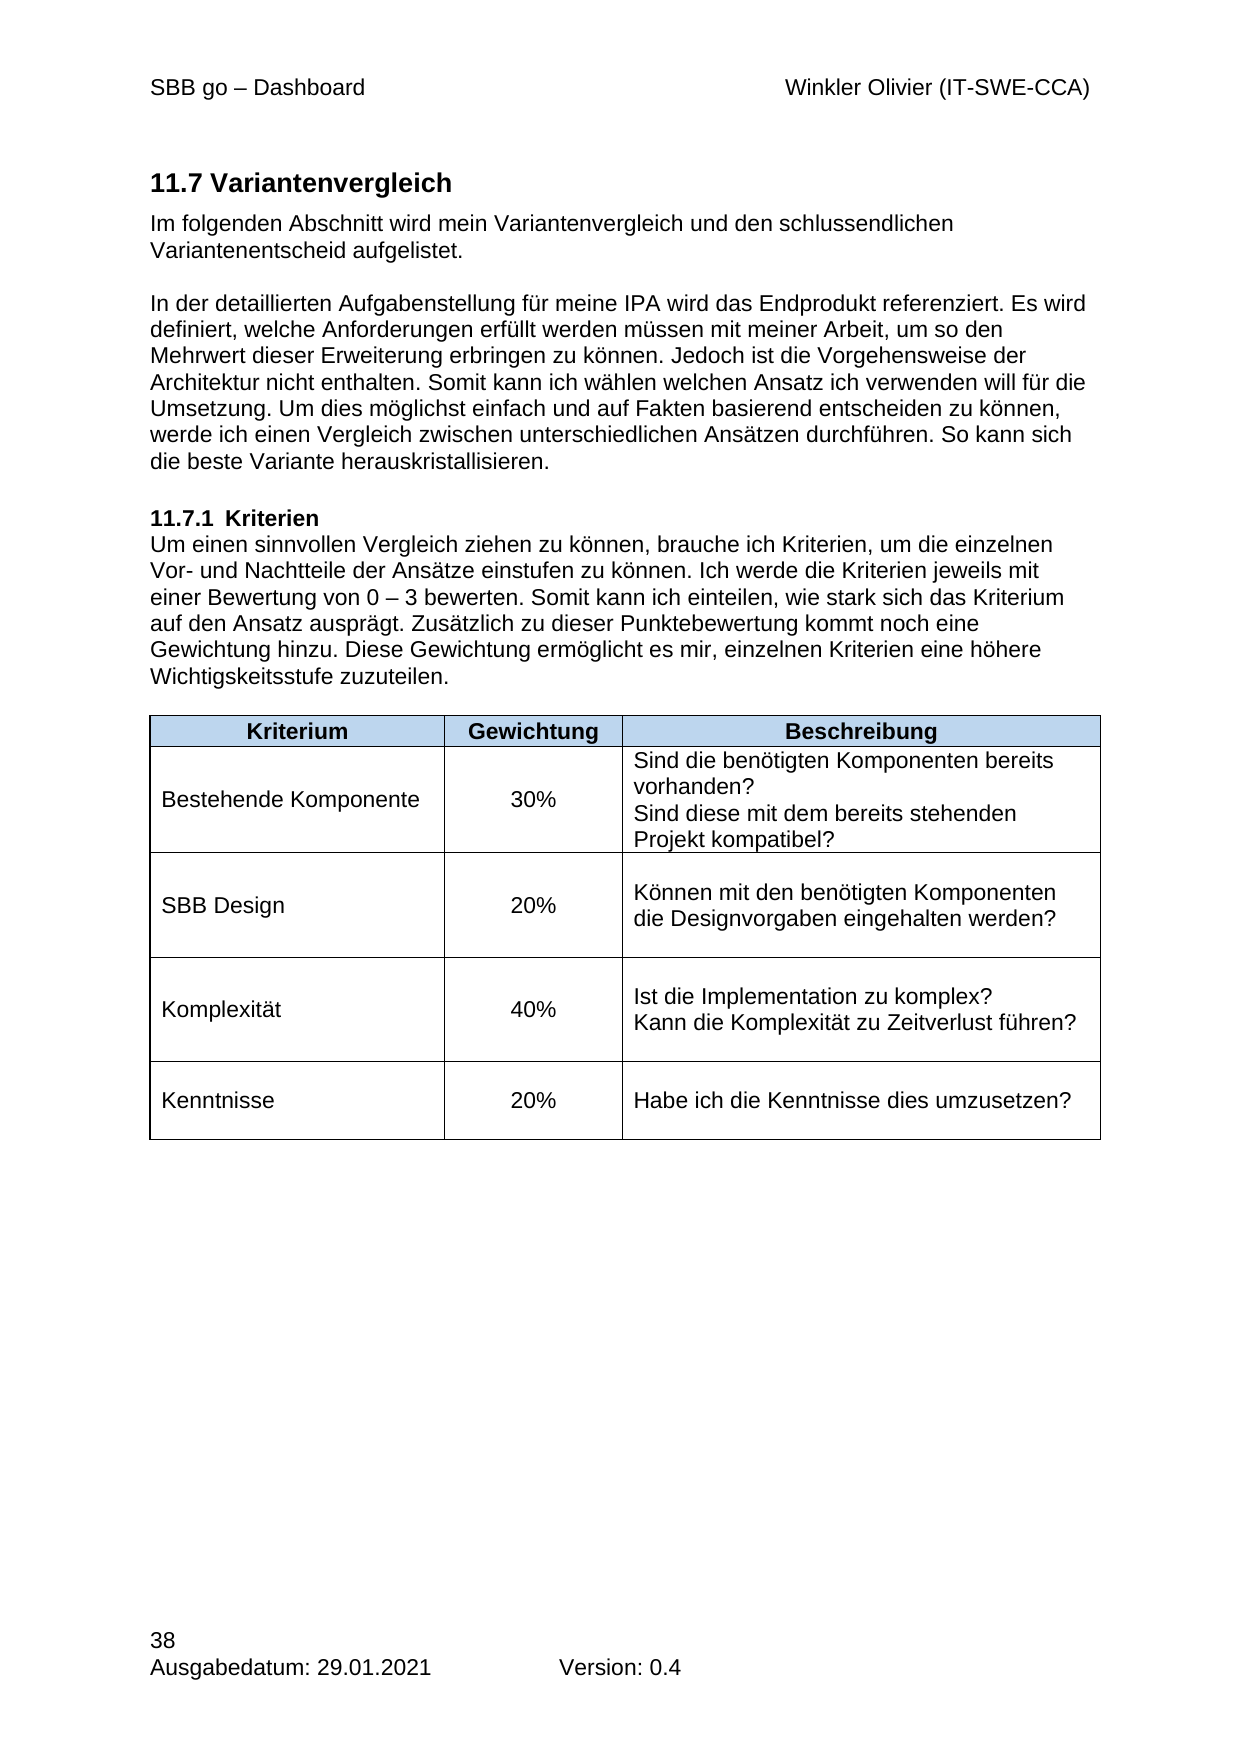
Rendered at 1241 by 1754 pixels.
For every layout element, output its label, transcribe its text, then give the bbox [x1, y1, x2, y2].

table_cell SBB Design [151, 853, 444, 957]
text In der detaillierten Aufgabenstellung für meine IPA wird das Endprodukt referenziert. Es wird definiert, welche Anforderungen erfüllt werden müssen mit meiner Arbeit, um so den Mehrwert dieser Erweiterung erbringen zu können. Jedoch ist die Vorgehensweise der Architektur nicht enthalten. Somit kann ich wählen welchen Ansatz ich verwenden will für die Umsetzung. Um dies möglichst einfach und auf Fakten basierend entscheiden zu können, werde ich einen Vergleich zwischen unterschiedlichen Ansätzen durchführen. So kann sich die beste Variante herauskristallisieren. [150, 289, 1090, 474]
subtitle Variantenvergleich [150, 167, 1090, 198]
table_header Kriterium [151, 716, 444, 746]
text Um einen sinnvollen Vergleich ziehen zu können, brauche ich Kriterien, um die einzelnen Vor- und Nachtteile der Ansätze einstufen zu können. Ich werde die Kriterien jeweils mit einer Bewertung von 0 – 3 bewerten. Somit kann ich einteilen, wie stark sich das Kriterium auf den Ansatz ausprägt. Zusätzlich zu dieser Punktebewertung kommt noch eine Gewichtung hinzu. Diese Gewichtung ermöglicht es mir, einzelnen Kriterien eine höhere Wichtigskeitsstufe zuzuteilen. [150, 531, 1090, 689]
table_cell Ist die Implementation zu komplex? Kann die Komplexität zu Zeitverlust führen? [623, 958, 1100, 1061]
table_cell Können mit den benötigten Komponenten die Designvorgaben eingehalten werden? [623, 853, 1100, 957]
table_cell Bestehende Komponente [151, 747, 444, 852]
table_cell 40% [445, 958, 622, 1061]
table_cell 20% [445, 853, 622, 957]
table_cell Kenntnisse [151, 1062, 444, 1139]
table_header Gewichtung [445, 716, 622, 746]
table_header Beschreibung [623, 716, 1100, 746]
table_cell 20% [445, 1062, 622, 1139]
table_cell Sind die benötigten Komponenten bereits vorhanden? Sind diese mit dem bereits stehenden Projekt kompatibel? [623, 747, 1100, 852]
table_cell Habe ich die Kenntnisse dies umzusetzen? [623, 1062, 1100, 1139]
subtitle Kriterien [150, 504, 1090, 531]
table_cell Komplexität [151, 958, 444, 1061]
text Im folgenden Abschnitt wird mein Variantenvergleich und den schlussendlichen Variantenentscheid aufgelistet. [150, 210, 1090, 263]
table_cell 30% [445, 747, 622, 852]
